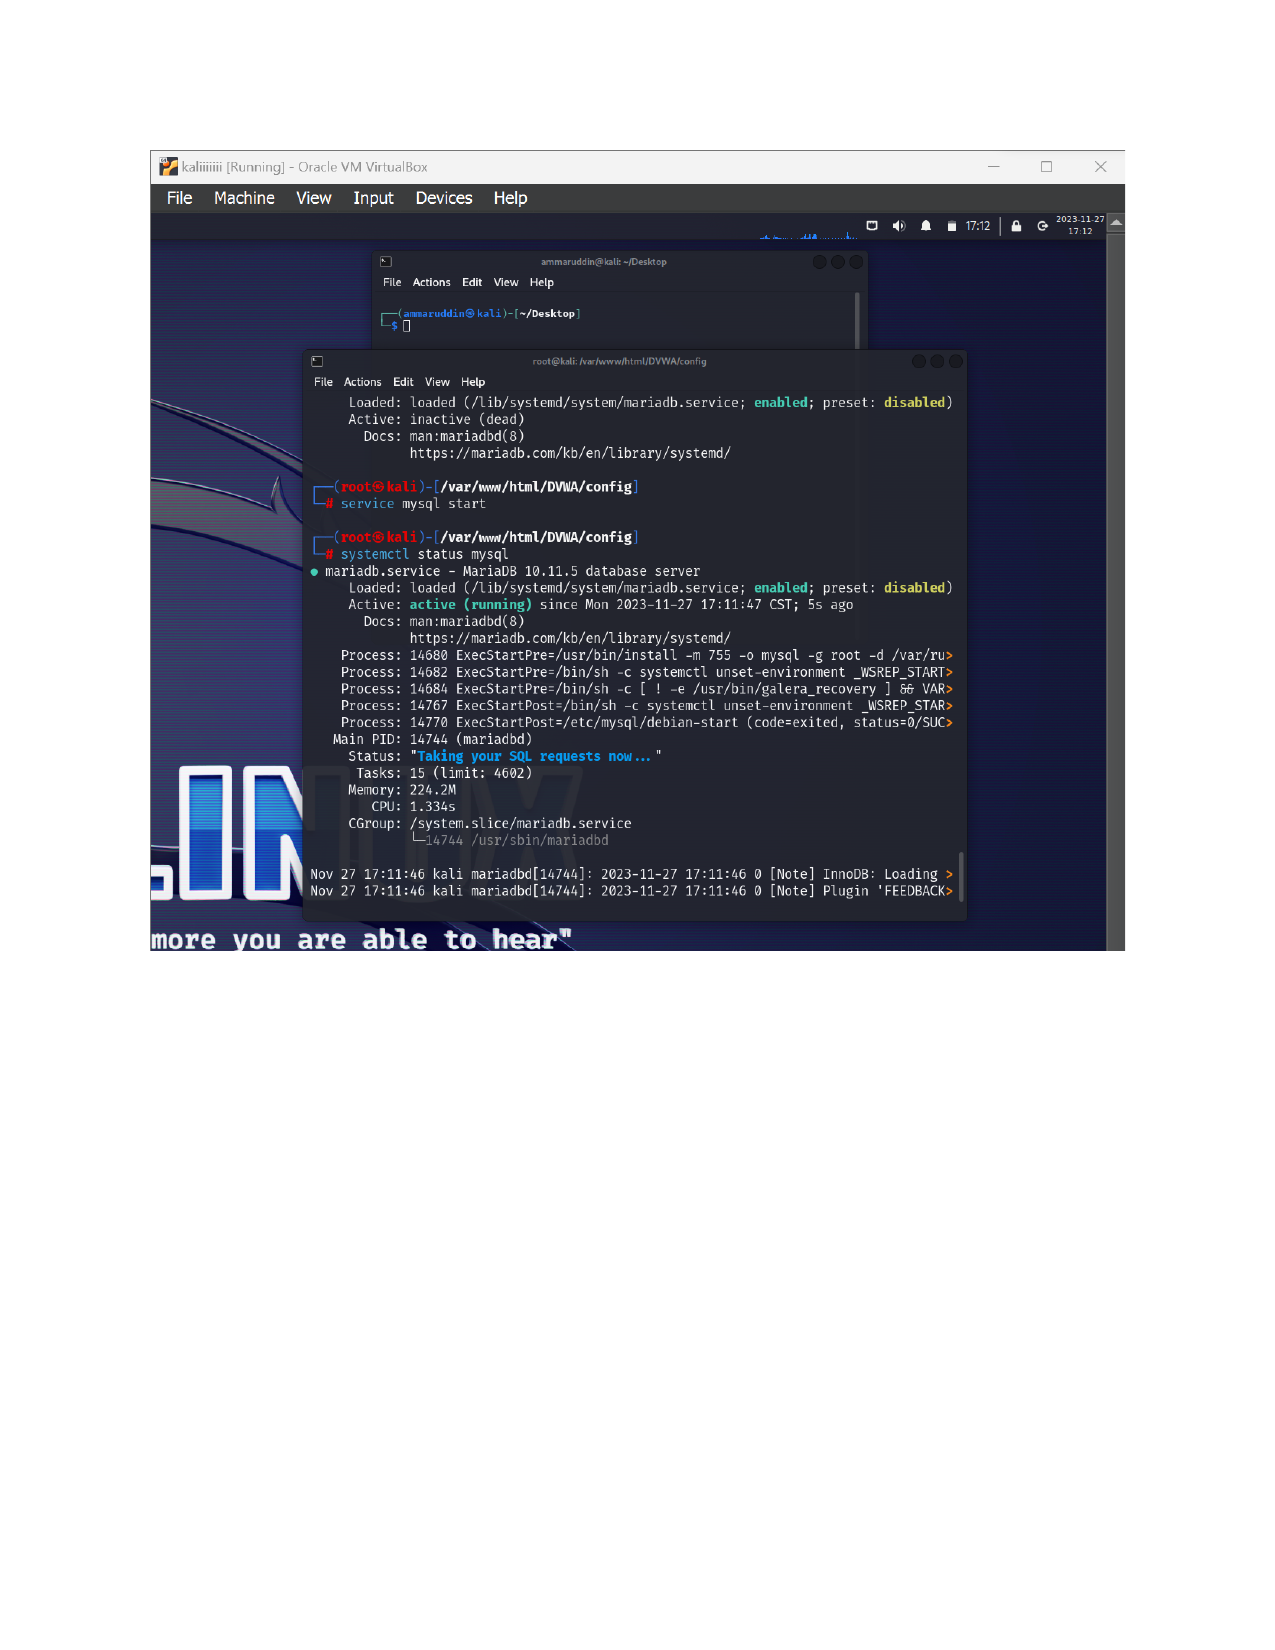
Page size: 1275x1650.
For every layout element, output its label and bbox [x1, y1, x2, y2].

picture [150, 150, 1125, 951]
